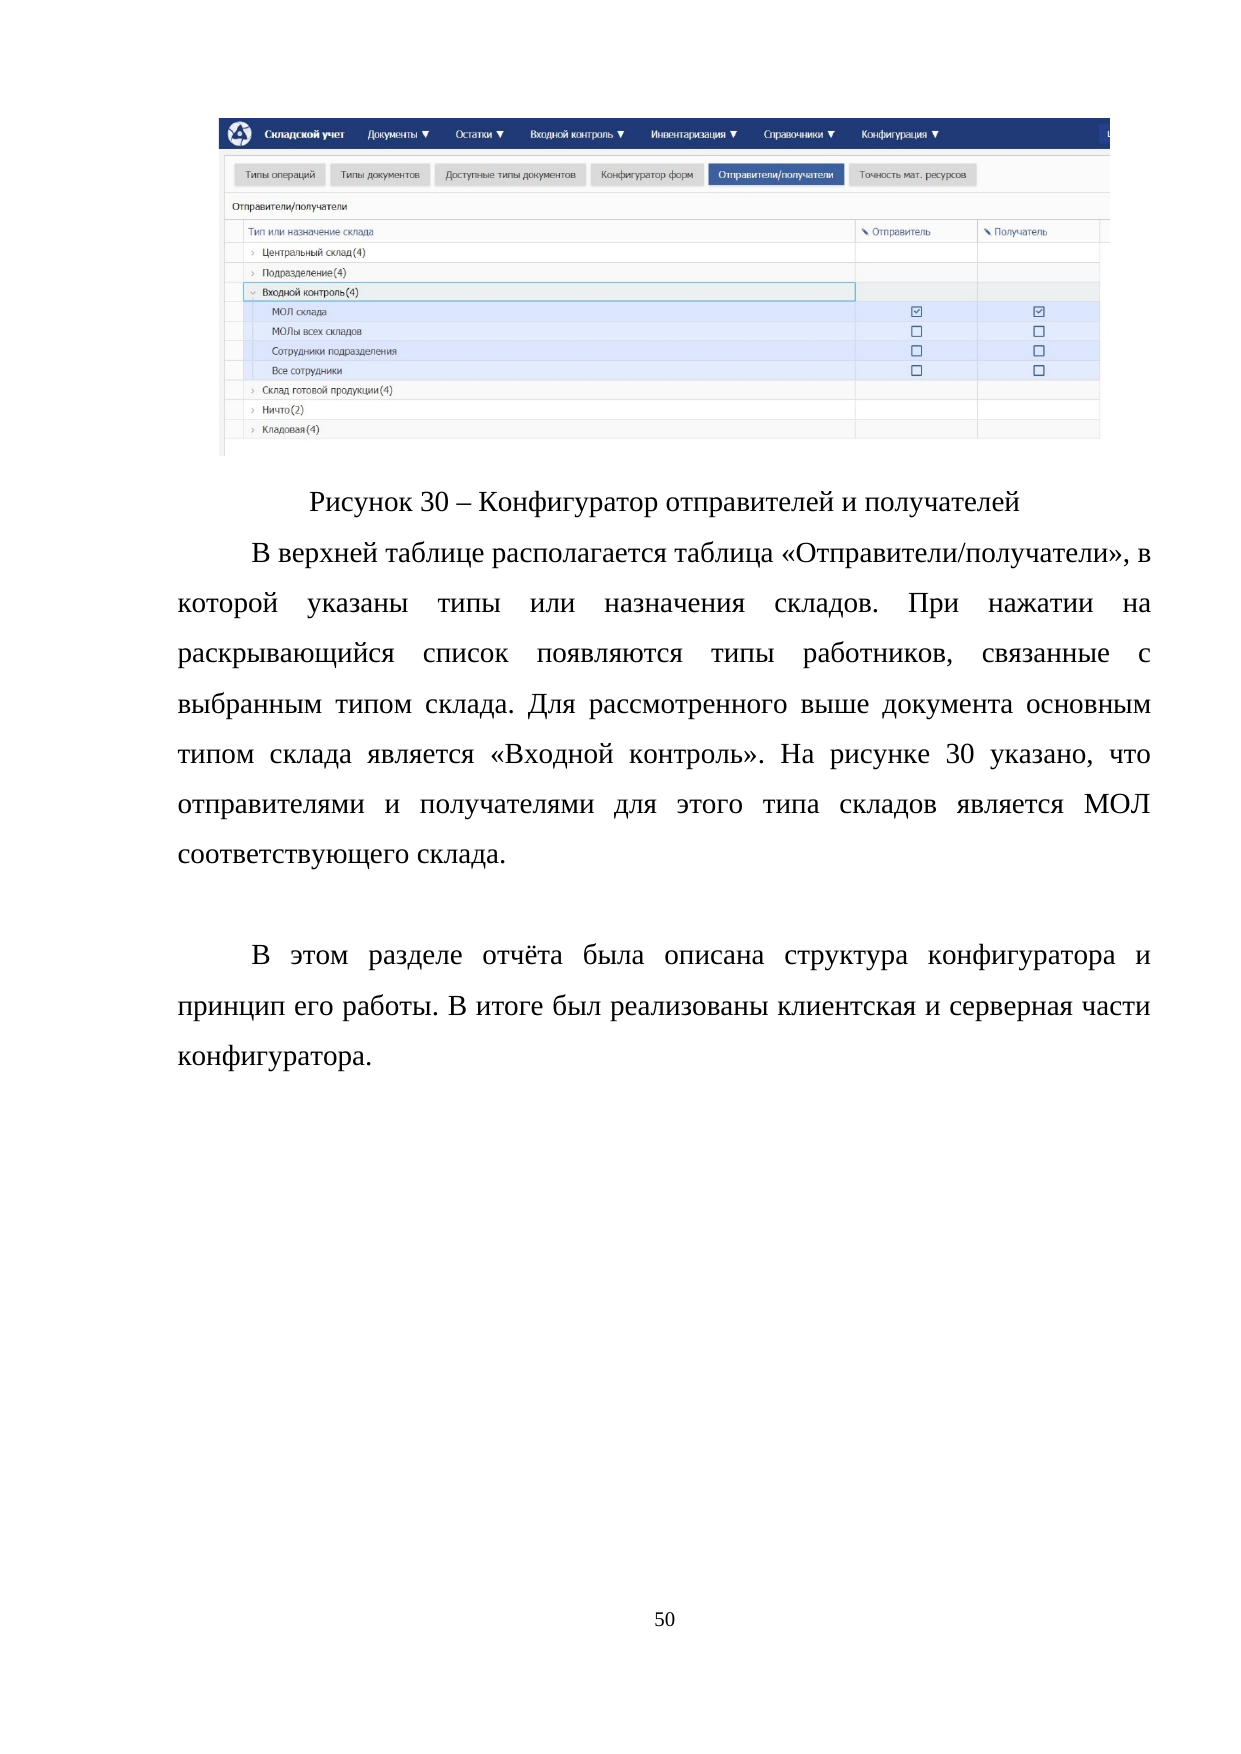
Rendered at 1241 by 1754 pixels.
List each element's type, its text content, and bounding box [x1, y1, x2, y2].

picture [218, 118, 1110, 456]
text Рисунок 30 – Конфигуратор отправителей и получателей [177, 484, 1152, 518]
text В этом разделе отчёта была описана структура конфигуратора и принцип его работы. В итоге был реализованы клиентская и серверная части конфигуратора. [177, 937, 1152, 1071]
text В верхней таблице располагается таблица «Отправители/получатели», в которой указаны типы или назначения складов. При нажатии на раскрывающийся список появляются типы работников, связанные с выбранным типом склада. Для рассмотренного выше документа основным типом склада является «Входной контроль». На рисунке 30 указано, что отправителями и получателями для этого типа складов является МОЛ соответствующего склада. [177, 535, 1152, 870]
